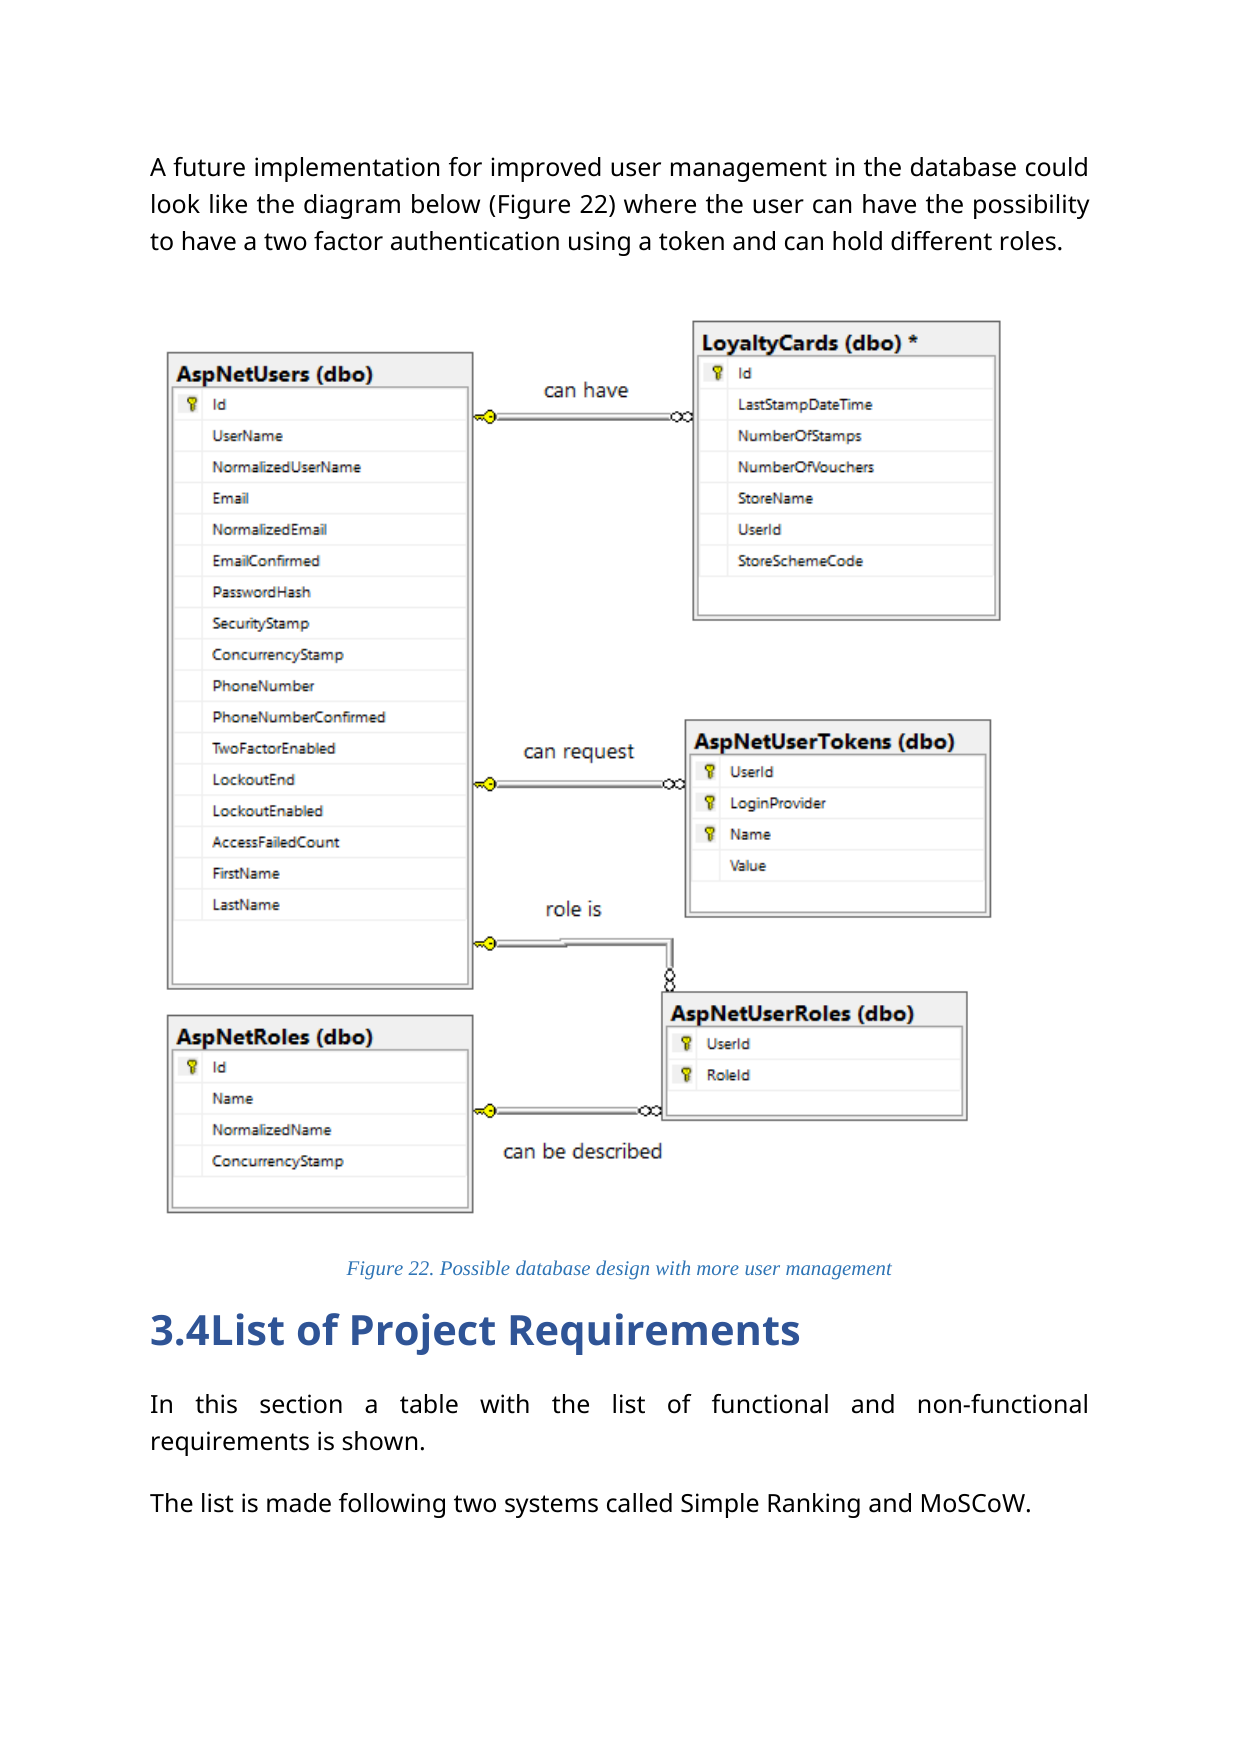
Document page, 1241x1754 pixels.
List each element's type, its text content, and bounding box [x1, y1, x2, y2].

text A future implementation for improved user management in the database could look like the diagram below (Figure 22) where the user can have the possibility to have a two factor authentication using a token and can hold different roles. [150, 150, 1090, 258]
subtitle List of Project Requirements [150, 1301, 1090, 1358]
text The list is made following two systems called Simple Ranking and MoSCoW. [150, 1486, 1090, 1520]
picture [150, 285, 1029, 1229]
text Figure 22. Possible database design with more user management [150, 1256, 1090, 1280]
text In this section a table with the list of functional and non-functional requirements is shown. [150, 1387, 1090, 1458]
